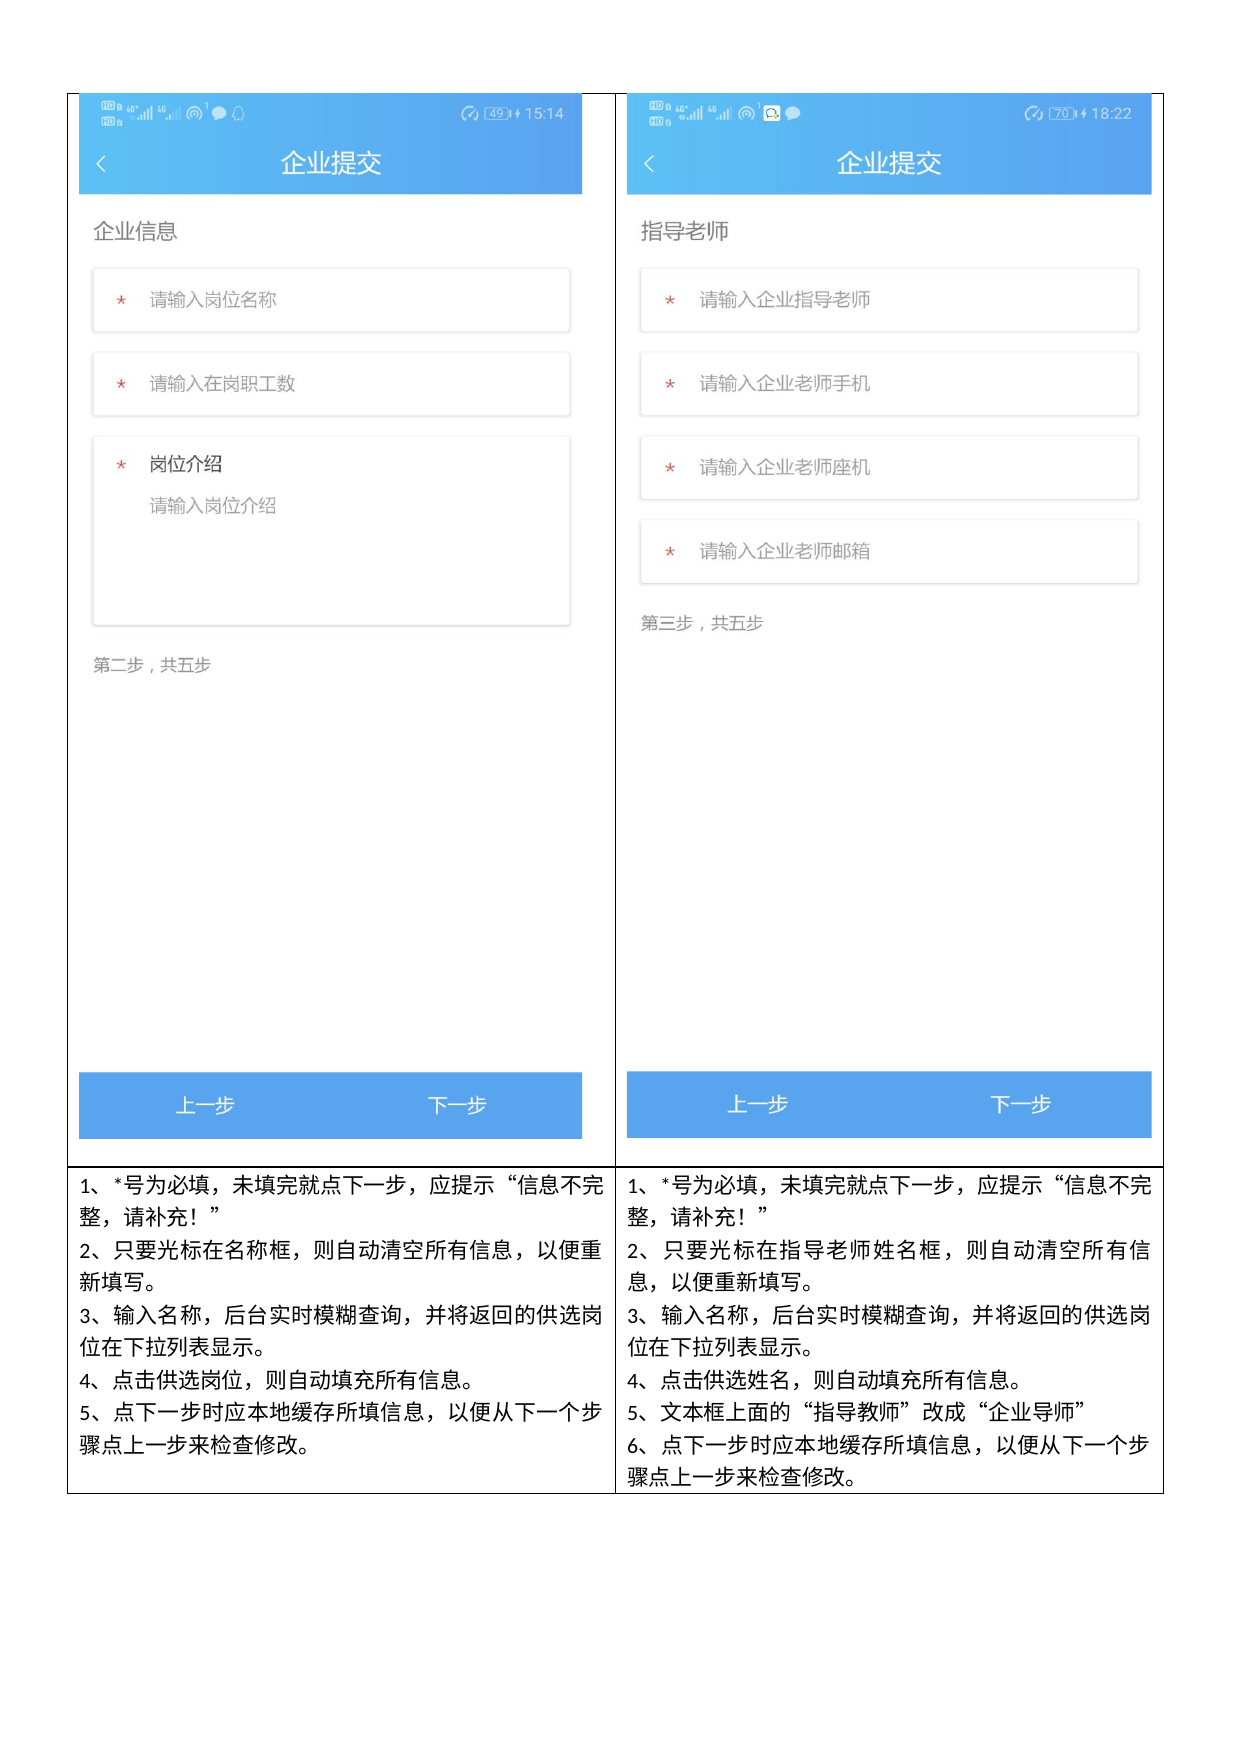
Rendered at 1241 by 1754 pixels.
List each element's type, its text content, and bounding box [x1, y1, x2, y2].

table_cell 1、*号为必填，未填完就点下一步，应提示“信息不完整，请补充！” 2、只要光标在指导老师姓名框，则自动清空所有信息，以便重新填写。 3、输入名称，后台实时模糊查询，并将返回的供选岗位在下拉列表显示。 4、点击供选姓名，则自动填充所有信息。 5、文本框上面的“指导教师”改成“企业导师” 6、点下一步时应本地缓存所填信息，以便从下一个步骤点上一步来检查修改。 [616, 1168, 1163, 1492]
table_cell [68, 94, 615, 1166]
picture [79, 93, 583, 1139]
picture [626, 93, 1152, 1138]
table_cell 1、*号为必填，未填完就点下一步，应提示“信息不完整，请补充！” 2、只要光标在名称框，则自动清空所有信息，以便重新填写。 3、输入名称，后台实时模糊查询，并将返回的供选岗位在下拉列表显示。 4、点击供选岗位，则自动填充所有信息。 5、点下一步时应本地缓存所填信息，以便从下一个步骤点上一步来检查修改。 [68, 1168, 615, 1492]
table_cell [616, 94, 1163, 1166]
